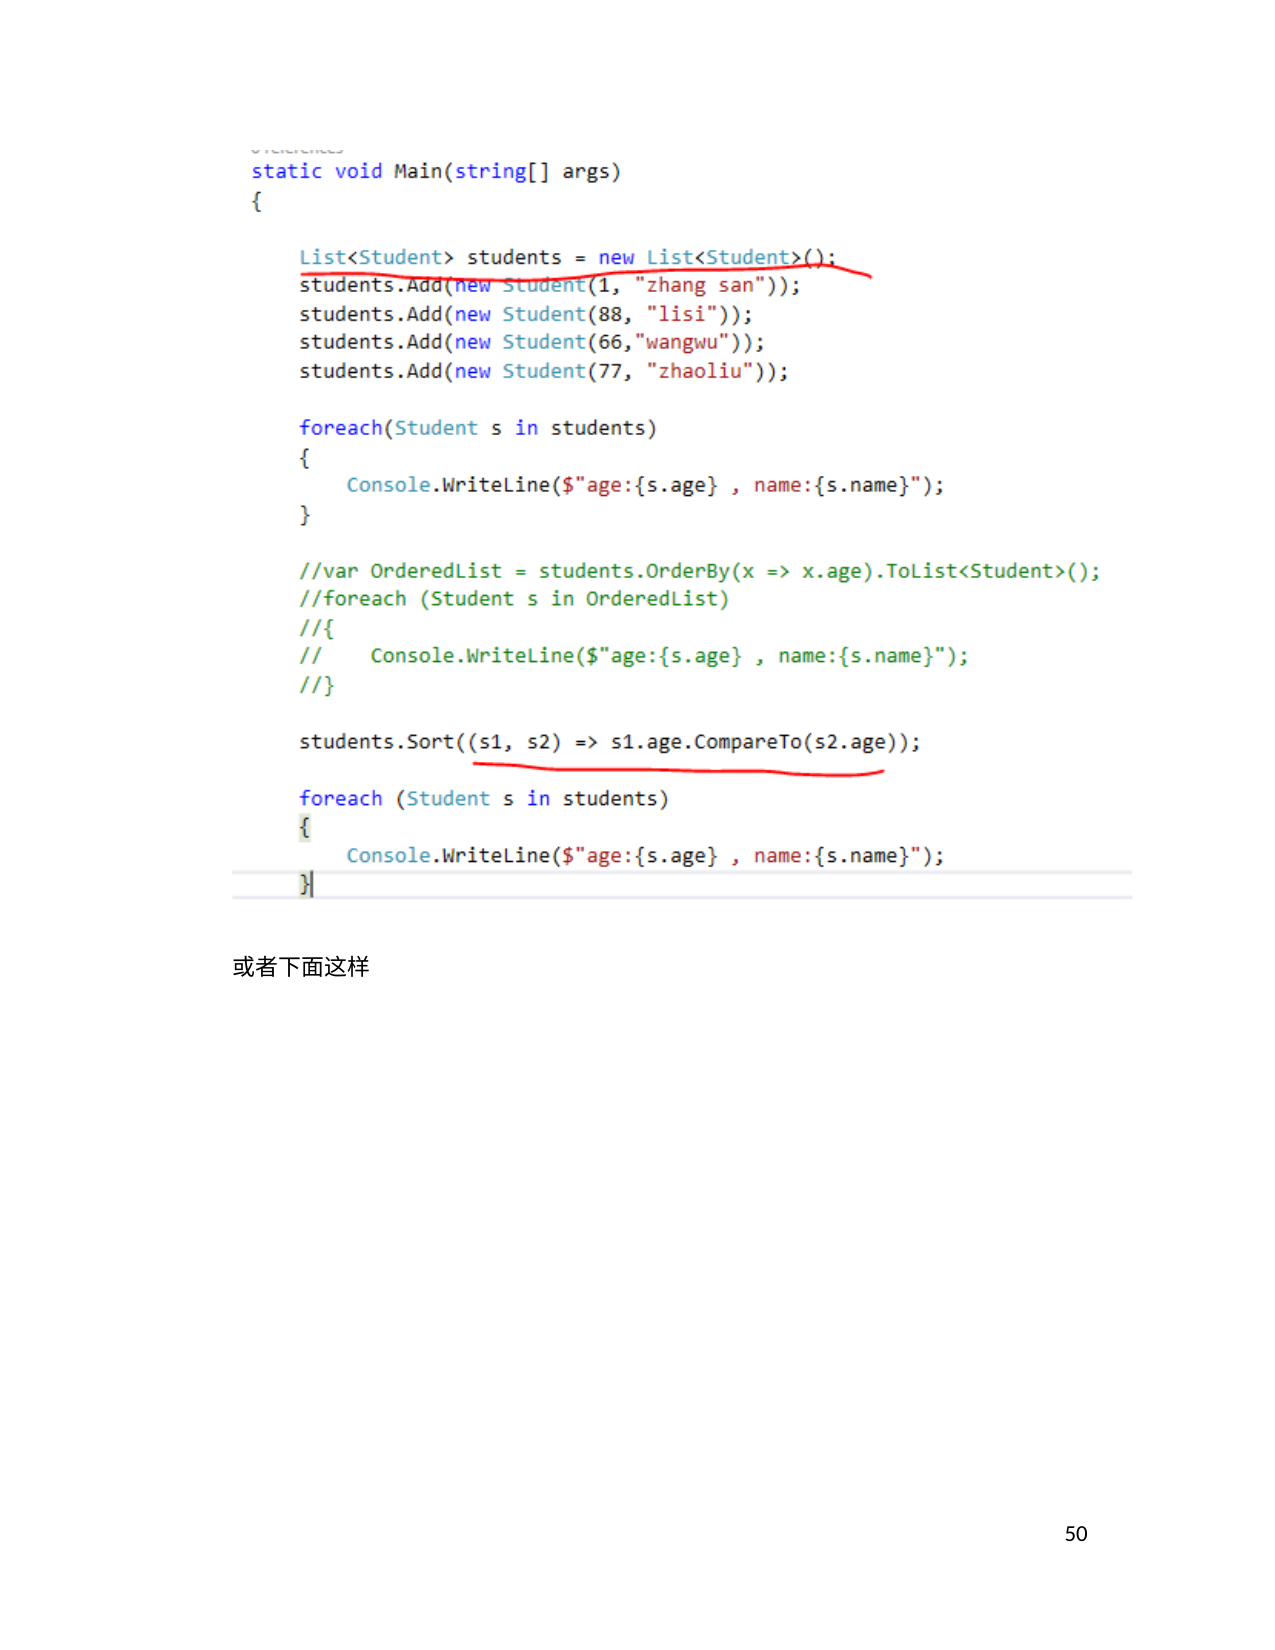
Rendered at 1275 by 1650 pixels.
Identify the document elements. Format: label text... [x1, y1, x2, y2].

text 或者下面这样 [187, 949, 1087, 982]
picture [232, 150, 1133, 924]
